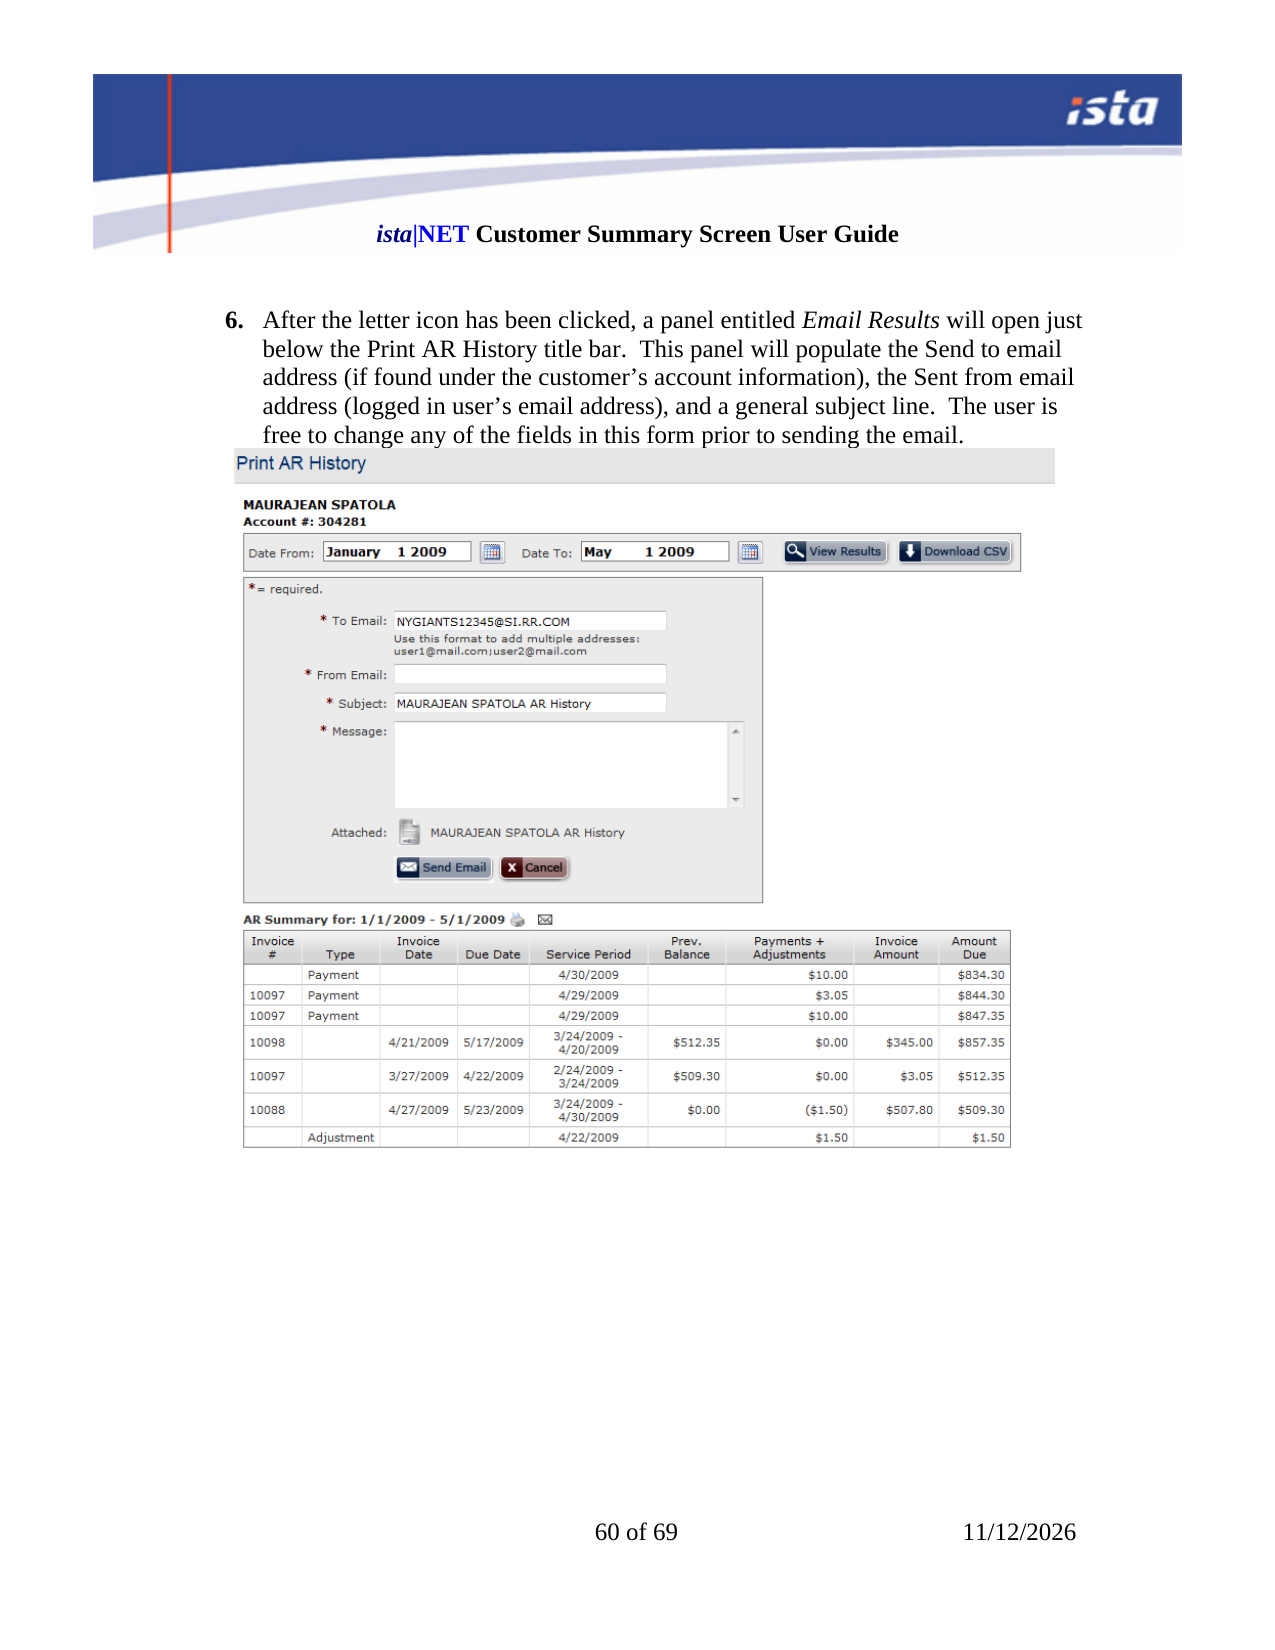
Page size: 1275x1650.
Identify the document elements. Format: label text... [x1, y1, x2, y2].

picture [93, 74, 1182, 253]
picture [234, 448, 1055, 1157]
list After the letter icon has been clicked, a panel entitled Email Results will open just below the Print AR History title bar. This panel will populate the Send to email address (if found under the customer’s account information), the Sent from email address (logged in user’s email address), and a general subject line. The user is free to change any of the fields in this form prior to sending the email. [225, 305, 1087, 449]
